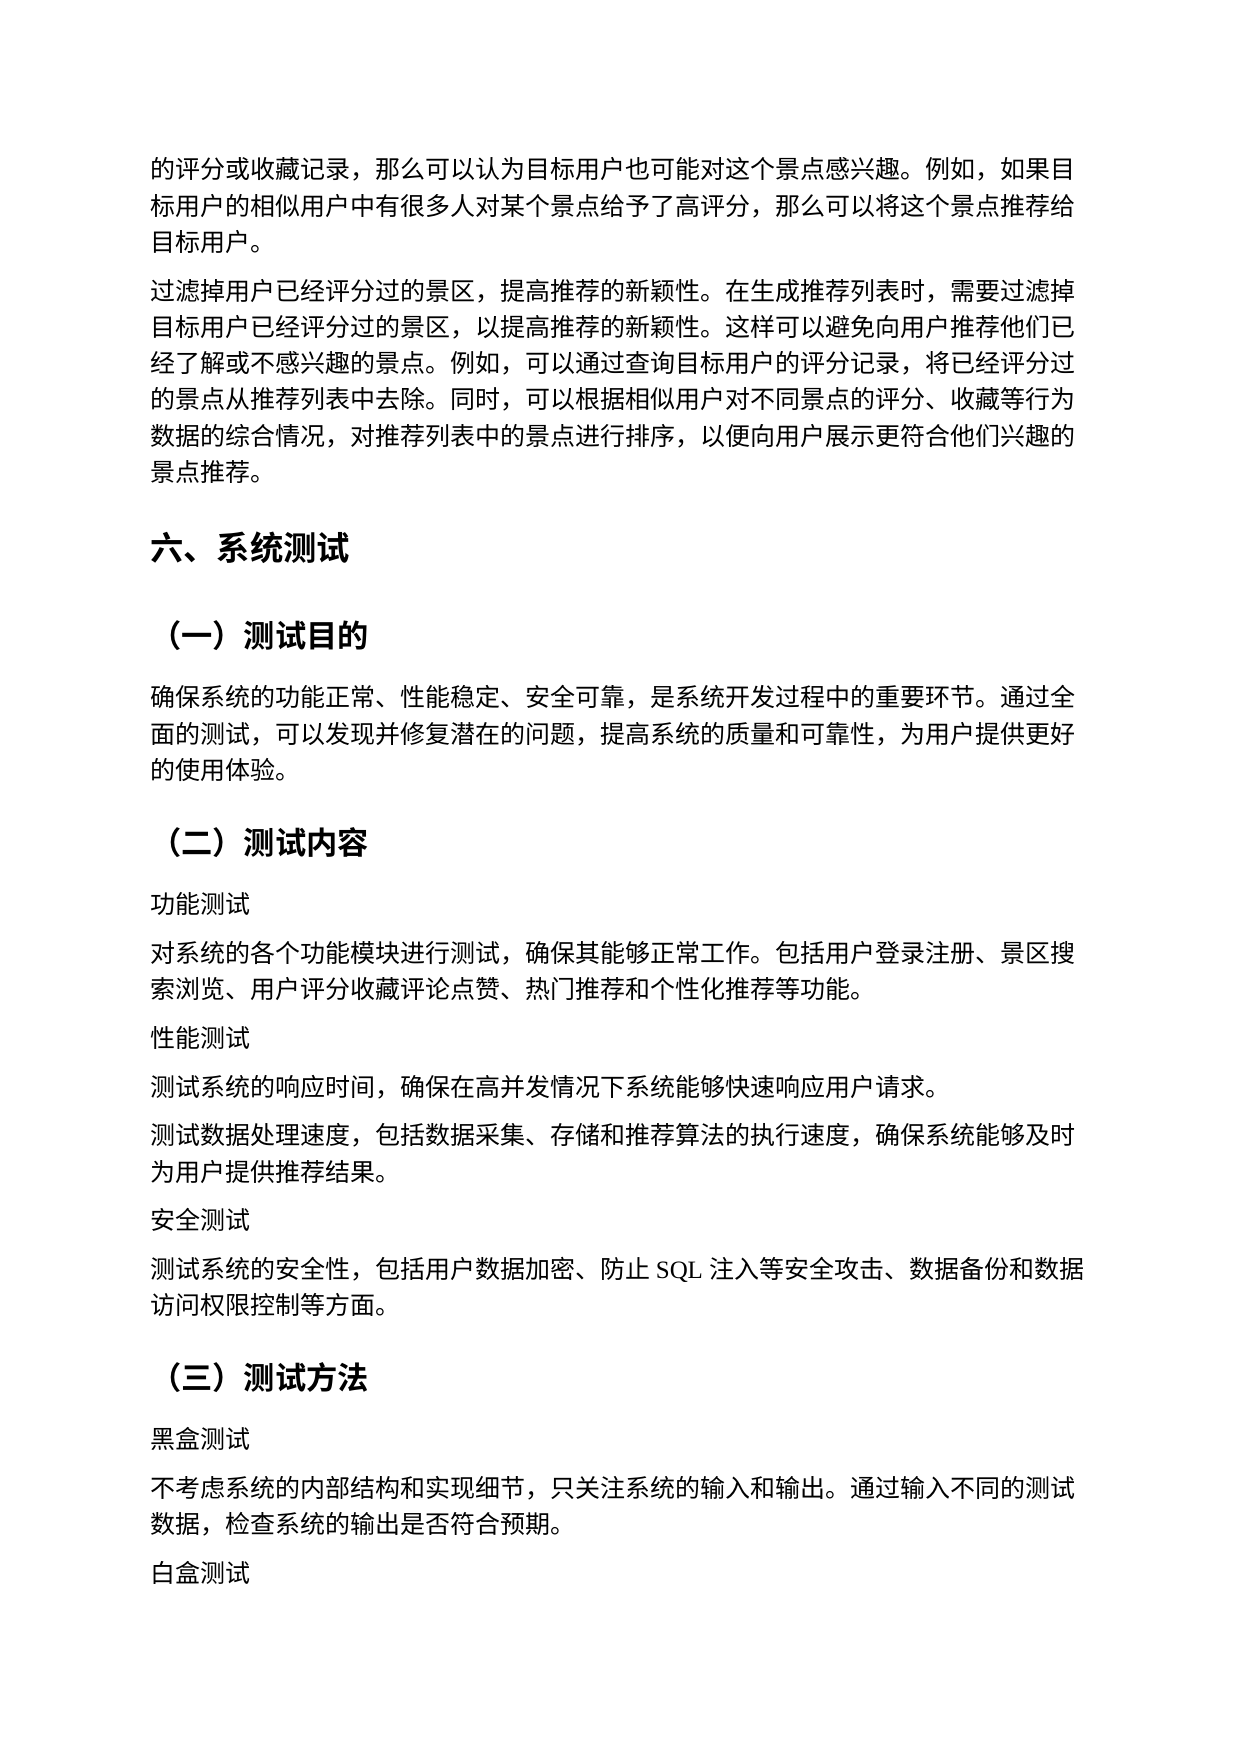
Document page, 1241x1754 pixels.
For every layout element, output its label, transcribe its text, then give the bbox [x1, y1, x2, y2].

text 性能测试 [150, 1018, 1090, 1054]
subtitle （二）测试内容 [150, 818, 1090, 863]
text 确保系统的功能正常、性能稳定、安全可靠，是系统开发过程中的重要环节。通过全面的测试，可以发现并修复潜在的问题，提高系统的质量和可靠性，为用户提供更好的使用体验。 [150, 678, 1090, 787]
text 对系统的各个功能模块进行测试，确保其能够正常工作。包括用户登录注册、景区搜索浏览、用户评分收藏评论点赞、热门推荐和个性化推荐等功能。 [150, 933, 1090, 1006]
subtitle 六、系统测试 [150, 522, 1090, 570]
text 测试数据处理速度，包括数据采集、存储和推荐算法的执行速度，确保系统能够及时为用户提供推荐结果。 [150, 1116, 1090, 1188]
text 安全测试 [150, 1201, 1090, 1237]
text 白盒测试 [150, 1554, 1090, 1590]
text 测试系统的安全性，包括用户数据加密、防止 SQL 注入等安全攻击、数据备份和数据访问权限控制等方面。 [150, 1249, 1090, 1322]
subtitle （一）测试目的 [150, 611, 1090, 656]
text 过滤掉用户已经评分过的景区，提高推荐的新颖性。在生成推荐列表时，需要过滤掉目标用户已经评分过的景区，以提高推荐的新颖性。这样可以避免向用户推荐他们已经了解或不感兴趣的景点。例如，可以通过查询目标用户的评分记录，将已经评分过的景点从推荐列表中去除。同时，可以根据相似用户对不同景点的评分、收藏等行为数据的综合情况，对推荐列表中的景点进行排序，以便向用户展示更符合他们兴趣的景点推荐。 [150, 271, 1090, 489]
text 测试系统的响应时间，确保在高并发情况下系统能够快速响应用户请求。 [150, 1067, 1090, 1103]
text 不考虑系统的内部结构和实现细节，只关注系统的输入和输出。通过输入不同的测试数据，检查系统的输出是否符合预期。 [150, 1469, 1090, 1541]
text 功能测试 [150, 884, 1090, 921]
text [150, 150, 1090, 259]
subtitle （三）测试方法 [150, 1353, 1090, 1398]
text 黑盒测试 [150, 1420, 1090, 1456]
